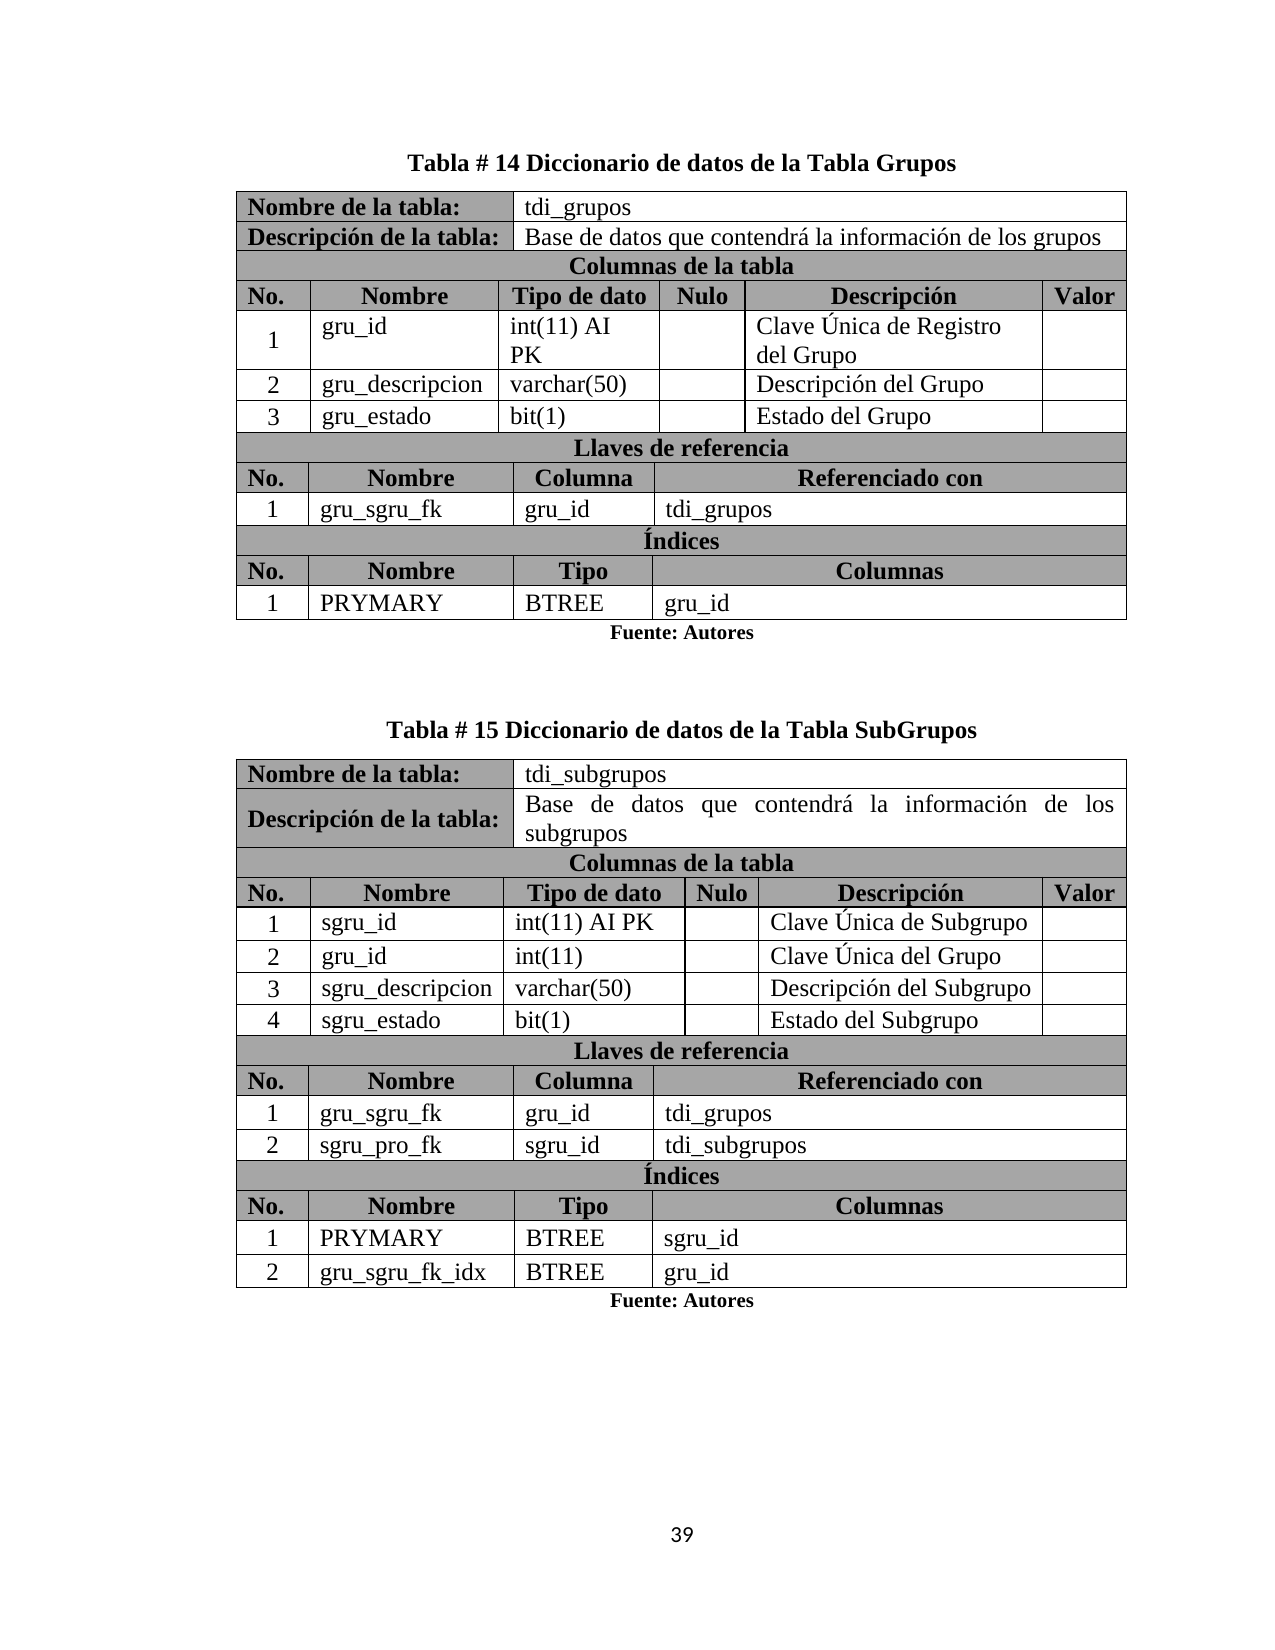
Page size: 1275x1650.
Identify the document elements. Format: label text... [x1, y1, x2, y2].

table_cell No. [237, 878, 310, 906]
table_cell Nulo [686, 878, 758, 906]
table_cell Estado del Subgrupo [759, 1005, 1042, 1035]
table_cell varchar(50) [504, 973, 684, 1004]
table_cell Nombre [309, 556, 513, 585]
table_cell 1 [237, 311, 310, 368]
table_cell Tipo de dato [504, 878, 684, 906]
table_cell No. [237, 1066, 308, 1095]
table_cell Índices [237, 526, 1126, 555]
table_cell sgru_id [514, 1130, 653, 1160]
table_cell sgru_descripcion [311, 973, 503, 1004]
table_cell Descripción de la tabla: [237, 789, 513, 847]
table_cell Nombre [309, 463, 513, 492]
table_cell Llaves de referencia [237, 433, 1126, 462]
table_cell [686, 908, 758, 940]
table_cell Clave Única de Subgrupo [759, 908, 1042, 940]
table_cell Nombre [309, 1191, 514, 1220]
table_cell 2 [237, 370, 310, 400]
table_cell Tipo de dato [499, 281, 659, 310]
table_cell gru_estado [311, 401, 498, 432]
table_cell 1 [237, 908, 310, 940]
table_cell tdi_grupos [655, 493, 1126, 525]
table_cell int(11) AI PK [504, 908, 684, 940]
table_cell [1043, 908, 1126, 940]
table_cell [1043, 370, 1126, 400]
table_cell 3 [237, 401, 310, 432]
table_cell BTREE [515, 1255, 652, 1287]
table_cell Descripción del Grupo [746, 370, 1042, 400]
table_cell [660, 370, 744, 400]
table_cell Descripción de la tabla: [237, 222, 513, 250]
table_cell 1 [237, 1096, 308, 1129]
table_cell [1043, 1005, 1126, 1035]
table_cell Columna [514, 463, 654, 492]
table_cell PRYMARY [309, 586, 513, 618]
table_cell Columna [514, 1066, 653, 1095]
table_cell gru_sgru_fk_idx [309, 1255, 514, 1287]
text Tabla # 15 Diccionario de datos de la Tabla SubGrupos [236, 715, 1127, 744]
table_cell Referenciado con [655, 463, 1126, 492]
table_cell Clave Única del Grupo [759, 941, 1042, 972]
text Fuente: Autores [236, 620, 1127, 644]
table_cell Llaves de referencia [237, 1036, 1126, 1065]
table_cell No. [237, 281, 310, 310]
table_cell [1043, 973, 1126, 1004]
text Tabla # 14 Diccionario de datos de la Tabla Grupos [236, 148, 1127, 176]
table_cell Nombre [311, 878, 503, 906]
table_cell int(11) [504, 941, 684, 972]
table_cell [1043, 401, 1126, 432]
table_cell sgru_estado [311, 1005, 503, 1035]
table_cell [660, 311, 744, 368]
table_cell gru_id [514, 493, 654, 525]
table_cell gru_id [311, 941, 503, 972]
table_cell Columnas de la tabla [237, 848, 1126, 877]
table_cell Columnas de la tabla [237, 251, 1126, 280]
table_header Nombre de la tabla: [237, 192, 513, 221]
table_cell gru_sgru_fk [309, 1096, 513, 1129]
table_cell Nombre [311, 281, 498, 310]
table_cell 1 [237, 493, 308, 525]
table_cell sgru_id [653, 1221, 1126, 1254]
table_cell 2 [237, 1130, 308, 1160]
table_cell tdi_grupos [654, 1096, 1126, 1129]
table_cell Estado del Grupo [746, 401, 1042, 432]
table_cell int(11) AI PK [499, 311, 659, 368]
table_cell gru_id [311, 311, 498, 368]
table_cell 1 [237, 586, 308, 618]
table_cell Clave Única de Registro del Grupo [746, 311, 1042, 368]
table_cell tdi_subgrupos [654, 1130, 1126, 1160]
table_cell Base de datos que contendrá la información de los grupos [514, 222, 1126, 250]
table_cell [686, 973, 758, 1004]
table_cell No. [237, 1191, 308, 1220]
table_cell Columnas [653, 556, 1126, 585]
table_cell 2 [237, 1255, 308, 1287]
table_cell Índices [237, 1161, 1126, 1190]
table_cell Descripción del Subgrupo [759, 973, 1042, 1004]
table_cell Valor [1043, 281, 1126, 310]
table_cell gru_id [653, 586, 1126, 618]
table_cell Base de datos que contendrá la información de los subgrupos [514, 789, 1126, 847]
table_cell bit(1) [499, 401, 659, 432]
table_cell Valor [1043, 878, 1126, 906]
table_cell No. [237, 463, 308, 492]
table_cell [686, 1005, 758, 1035]
table_cell bit(1) [504, 1005, 684, 1035]
table_header tdi_subgrupos [514, 760, 1126, 788]
table_cell PRYMARY [309, 1221, 514, 1254]
table_cell 3 [237, 973, 310, 1004]
text Fuente: Autores [236, 1288, 1127, 1312]
table_cell [1043, 941, 1126, 972]
table_cell BTREE [515, 1221, 652, 1254]
table_cell 4 [237, 1005, 310, 1035]
table_cell Referenciado con [654, 1066, 1126, 1095]
table_cell gru_descripcion [311, 370, 498, 400]
table_cell 1 [237, 1221, 308, 1254]
table_cell BTREE [514, 586, 652, 618]
table_cell No. [237, 556, 308, 585]
table_cell Nulo [660, 281, 744, 310]
table_cell gru_id [653, 1255, 1126, 1287]
table_cell sgru_id [311, 908, 503, 940]
table_cell varchar(50) [499, 370, 659, 400]
table_cell [686, 941, 758, 972]
table_header tdi_grupos [514, 192, 1126, 221]
table_cell gru_id [514, 1096, 653, 1129]
table_cell [660, 401, 744, 432]
table_cell gru_sgru_fk [309, 493, 513, 525]
table_cell Nombre [309, 1066, 513, 1095]
table_header Nombre de la tabla: [237, 760, 513, 788]
table_cell Tipo [514, 556, 652, 585]
table_cell [1043, 311, 1126, 368]
table_cell Tipo [515, 1191, 652, 1220]
table_cell Columnas [653, 1191, 1126, 1220]
table_cell Descripción [746, 281, 1042, 310]
table_cell Descripción [759, 878, 1042, 906]
table_cell 2 [237, 941, 310, 972]
table_cell sgru_pro_fk [309, 1130, 513, 1160]
